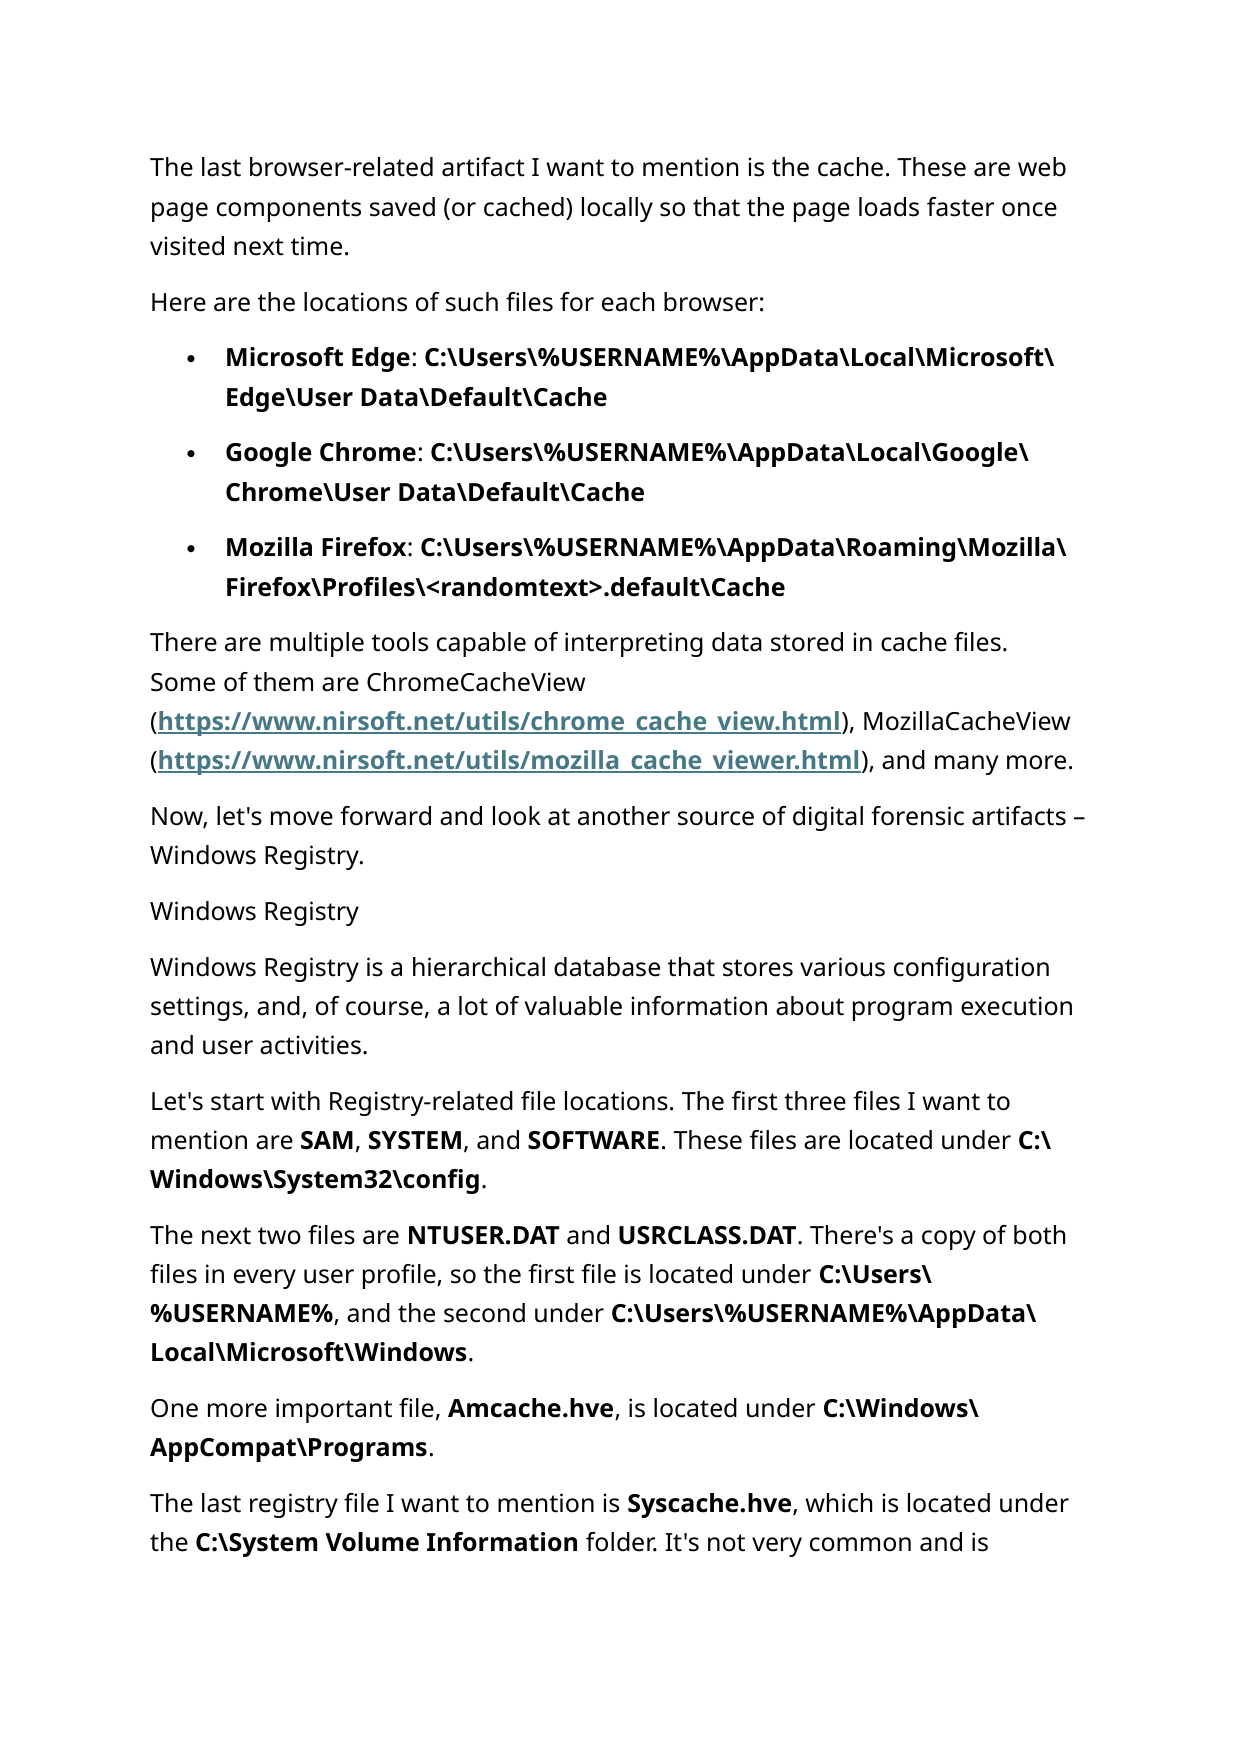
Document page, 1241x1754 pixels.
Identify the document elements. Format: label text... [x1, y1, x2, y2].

text The last browser-related artifact I want to mention is the cache. These are web page components saved (or cached) locally so that the page loads faster once visited next time. [150, 150, 1090, 262]
text Let's start with Registry-related file locations. The first three files I want to mention are SAM, SYSTEM, and SOFTWARE. These files are located under C:\Windows\System32\config. [150, 1083, 1090, 1196]
text There are multiple tools capable of interpreting data stored in cache files. Some of them are ChromeCacheView (https://www.nirsoft.net/utils/chrome_cache_view.html), MozillaCacheView (https://www.nirsoft.net/utils/mozilla_cache_viewer.html), and many more. [150, 625, 1090, 777]
list Google Chrome: C:\Users\%USERNAME%\AppData\Local\Google\Chrome\User Data\Default\Cache [187, 435, 1090, 508]
text Now, let's move forward and look at another source of digital forensic artifacts – Windows Registry. [150, 798, 1090, 872]
text One more important file, Amcache.hve, is located under C:\Windows\AppCompat\Programs. [150, 1391, 1090, 1464]
text Windows Registry is a hierarchical database that stores various configuration settings, and, of course, a lot of valuable information about program execution and user activities. [150, 949, 1090, 1062]
list Microsoft Edge: C:\Users\%USERNAME%\AppData\Local\Microsoft\Edge\User Data\Default\Cache [187, 340, 1090, 413]
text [150, 1486, 1090, 1559]
text Windows Registry [150, 893, 1090, 927]
text The next two files are NTUSER.DAT and USRCLASS.DAT. There's a copy of both files in every user profile, so the first file is located under C:\Users\%USERNAME%, and the second under C:\Users\%USERNAME%\AppData\Local\Microsoft\Windows. [150, 1217, 1090, 1369]
list Mozilla Firefox: C:\Users\%USERNAME%\AppData\Roaming\Mozilla\Firefox\Profiles\<randomtext>.default\Cache [187, 530, 1090, 603]
text Here are the locations of such files for each browser: [150, 284, 1090, 318]
